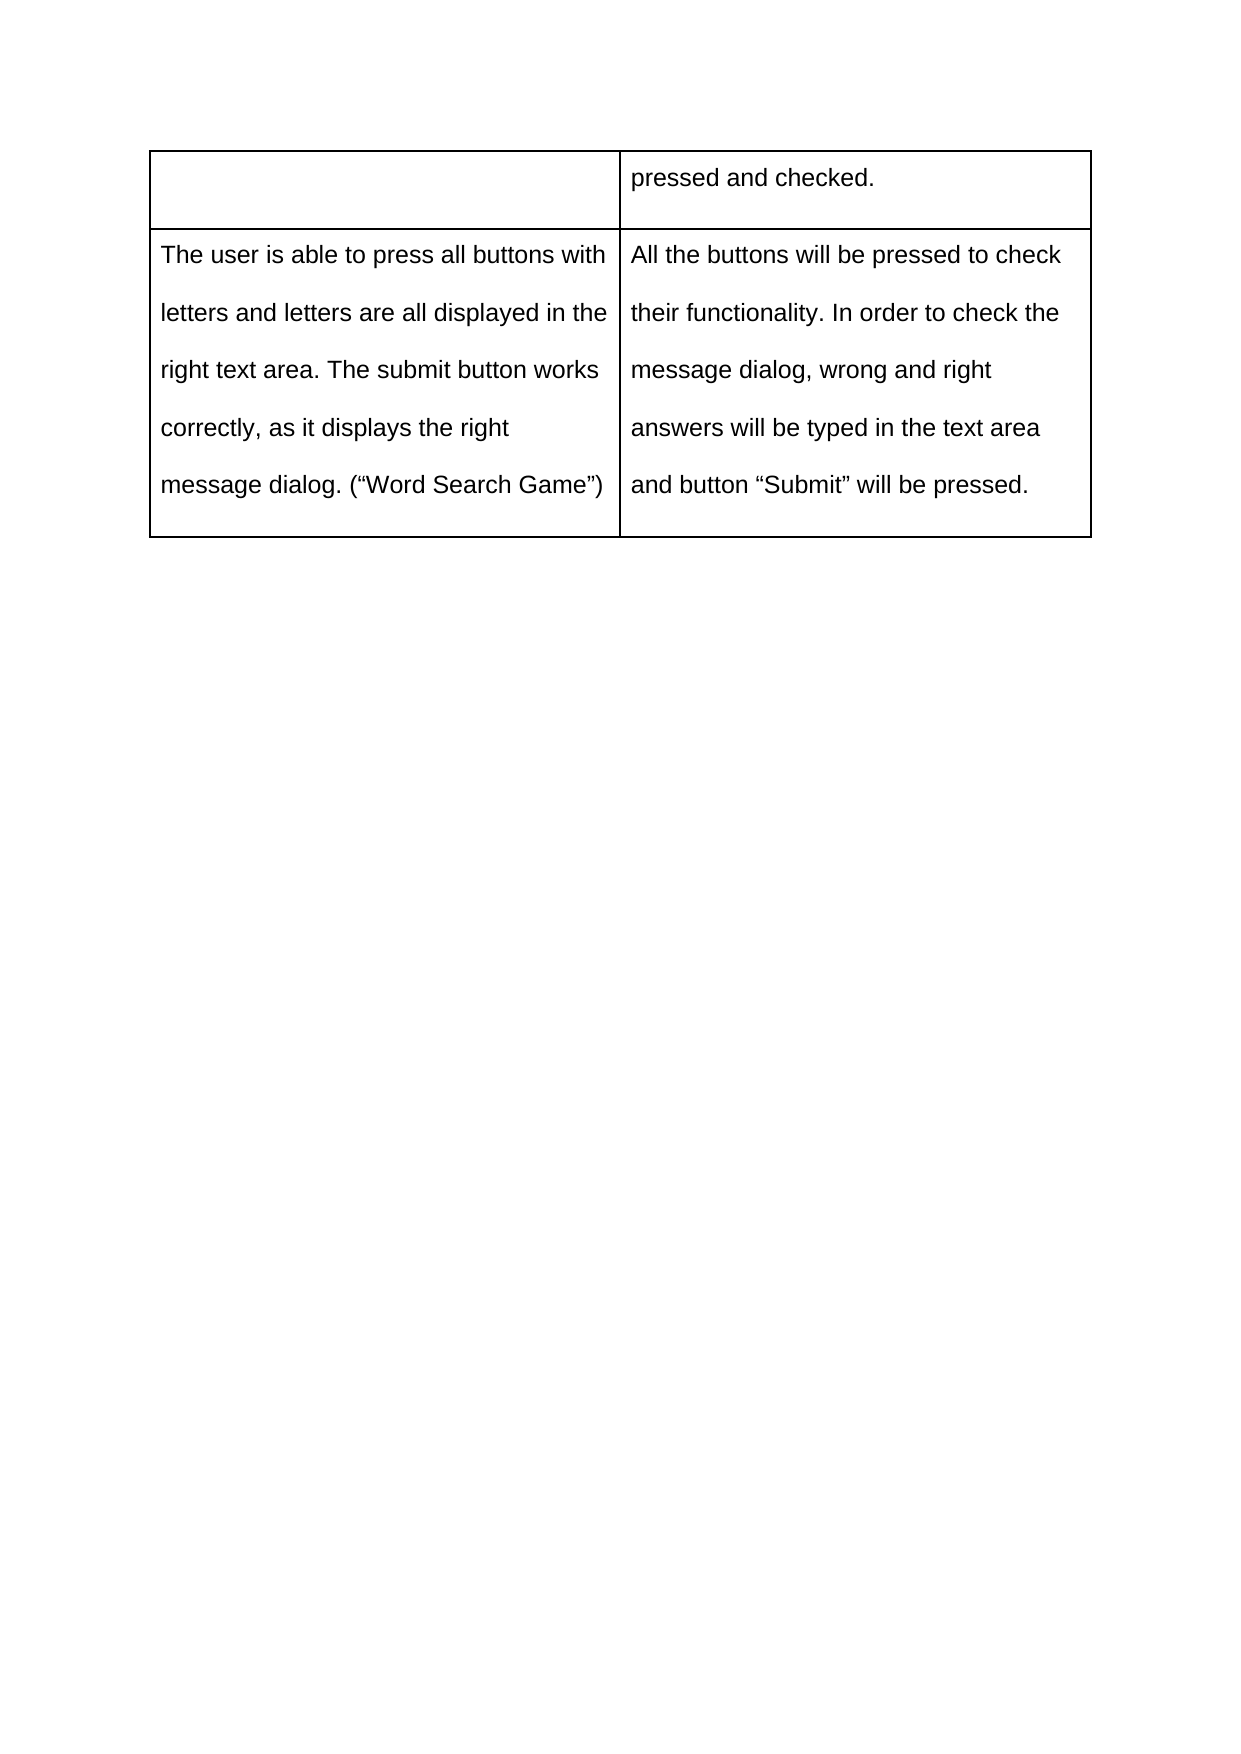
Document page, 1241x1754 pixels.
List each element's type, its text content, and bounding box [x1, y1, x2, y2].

table_cell All the buttons will be pressed to check their functionality. In order to check the message dialog, wrong and right answers will be typed in the text area and button “Submit” will be pressed. [621, 230, 1090, 536]
table_cell The user is able to press all buttons with letters and letters are all displayed in the right text area. The submit button works correctly, as it displays the right message dialog. (“Word Search Game”) [151, 230, 619, 536]
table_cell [151, 152, 619, 228]
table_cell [621, 152, 1090, 228]
